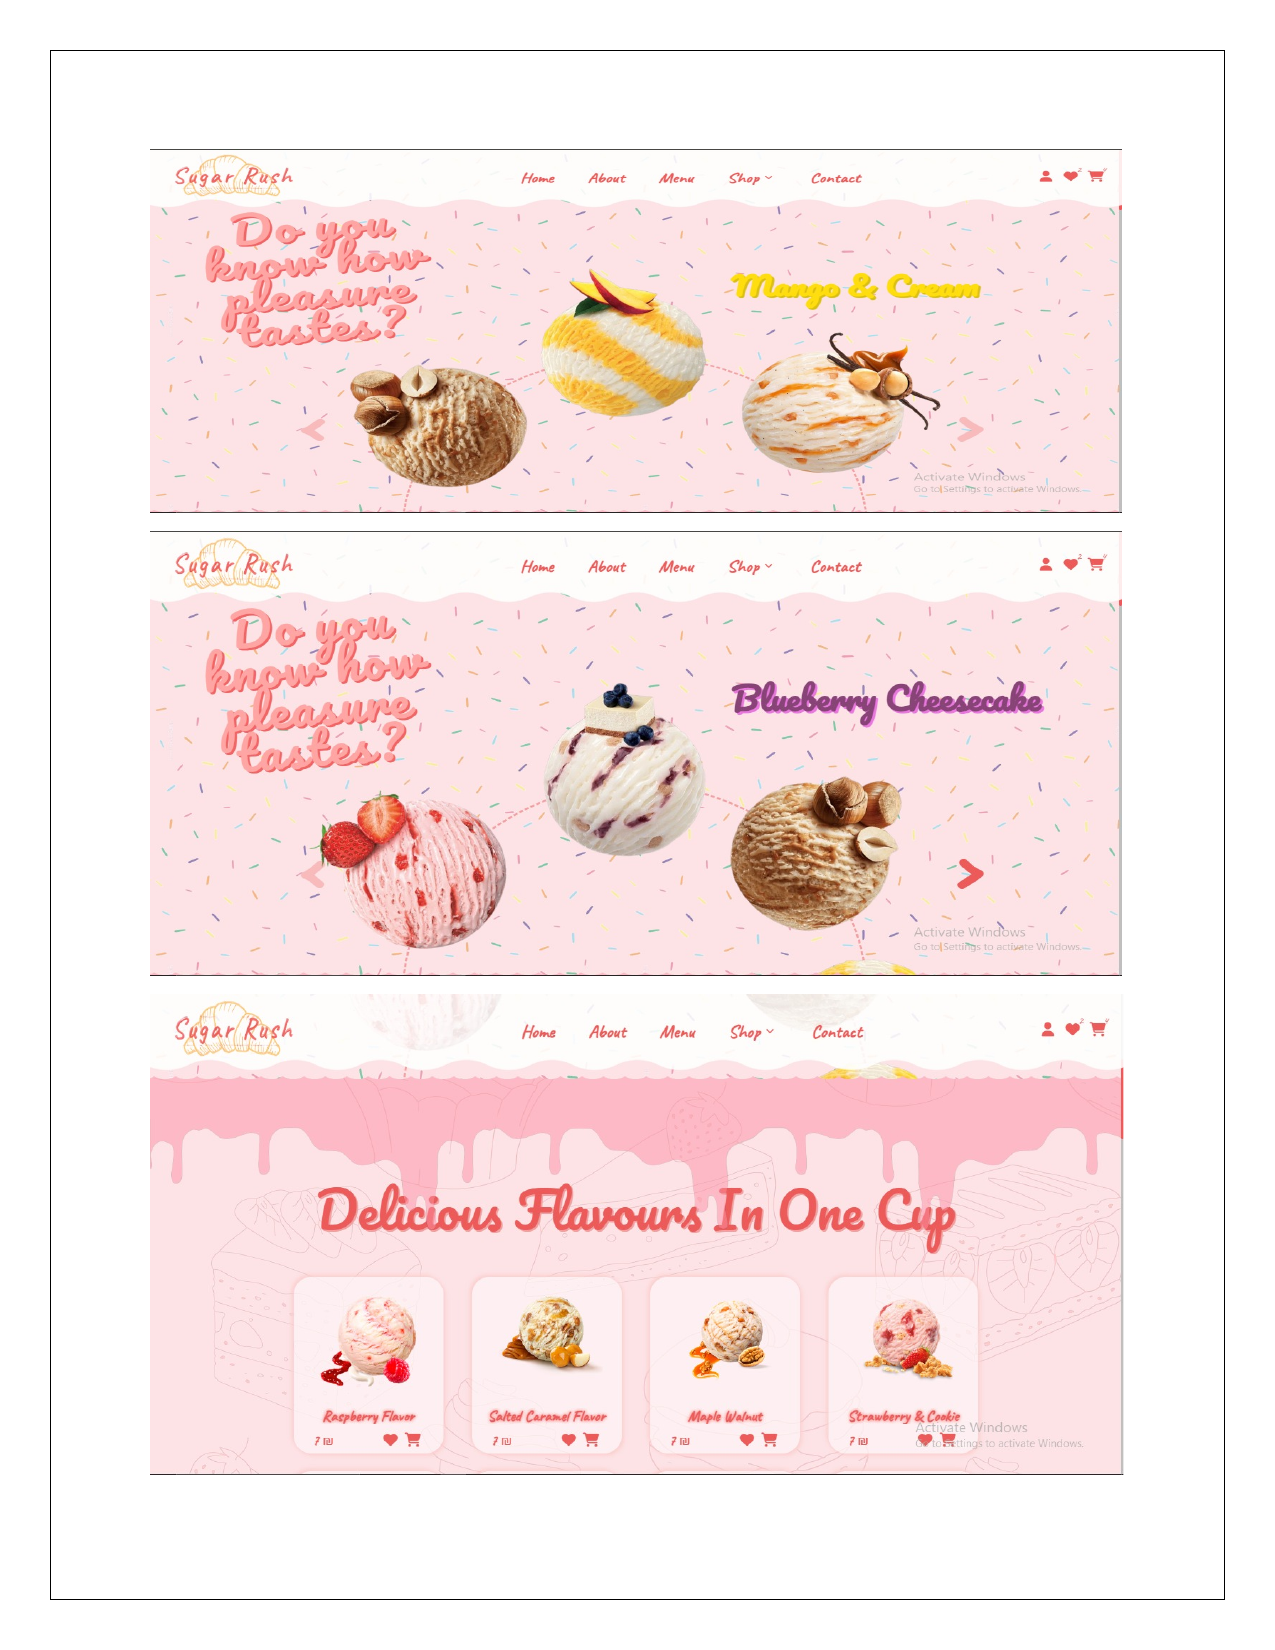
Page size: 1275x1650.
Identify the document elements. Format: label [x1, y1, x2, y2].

picture [150, 994, 1124, 1475]
picture [150, 531, 1122, 976]
picture [150, 149, 1122, 513]
